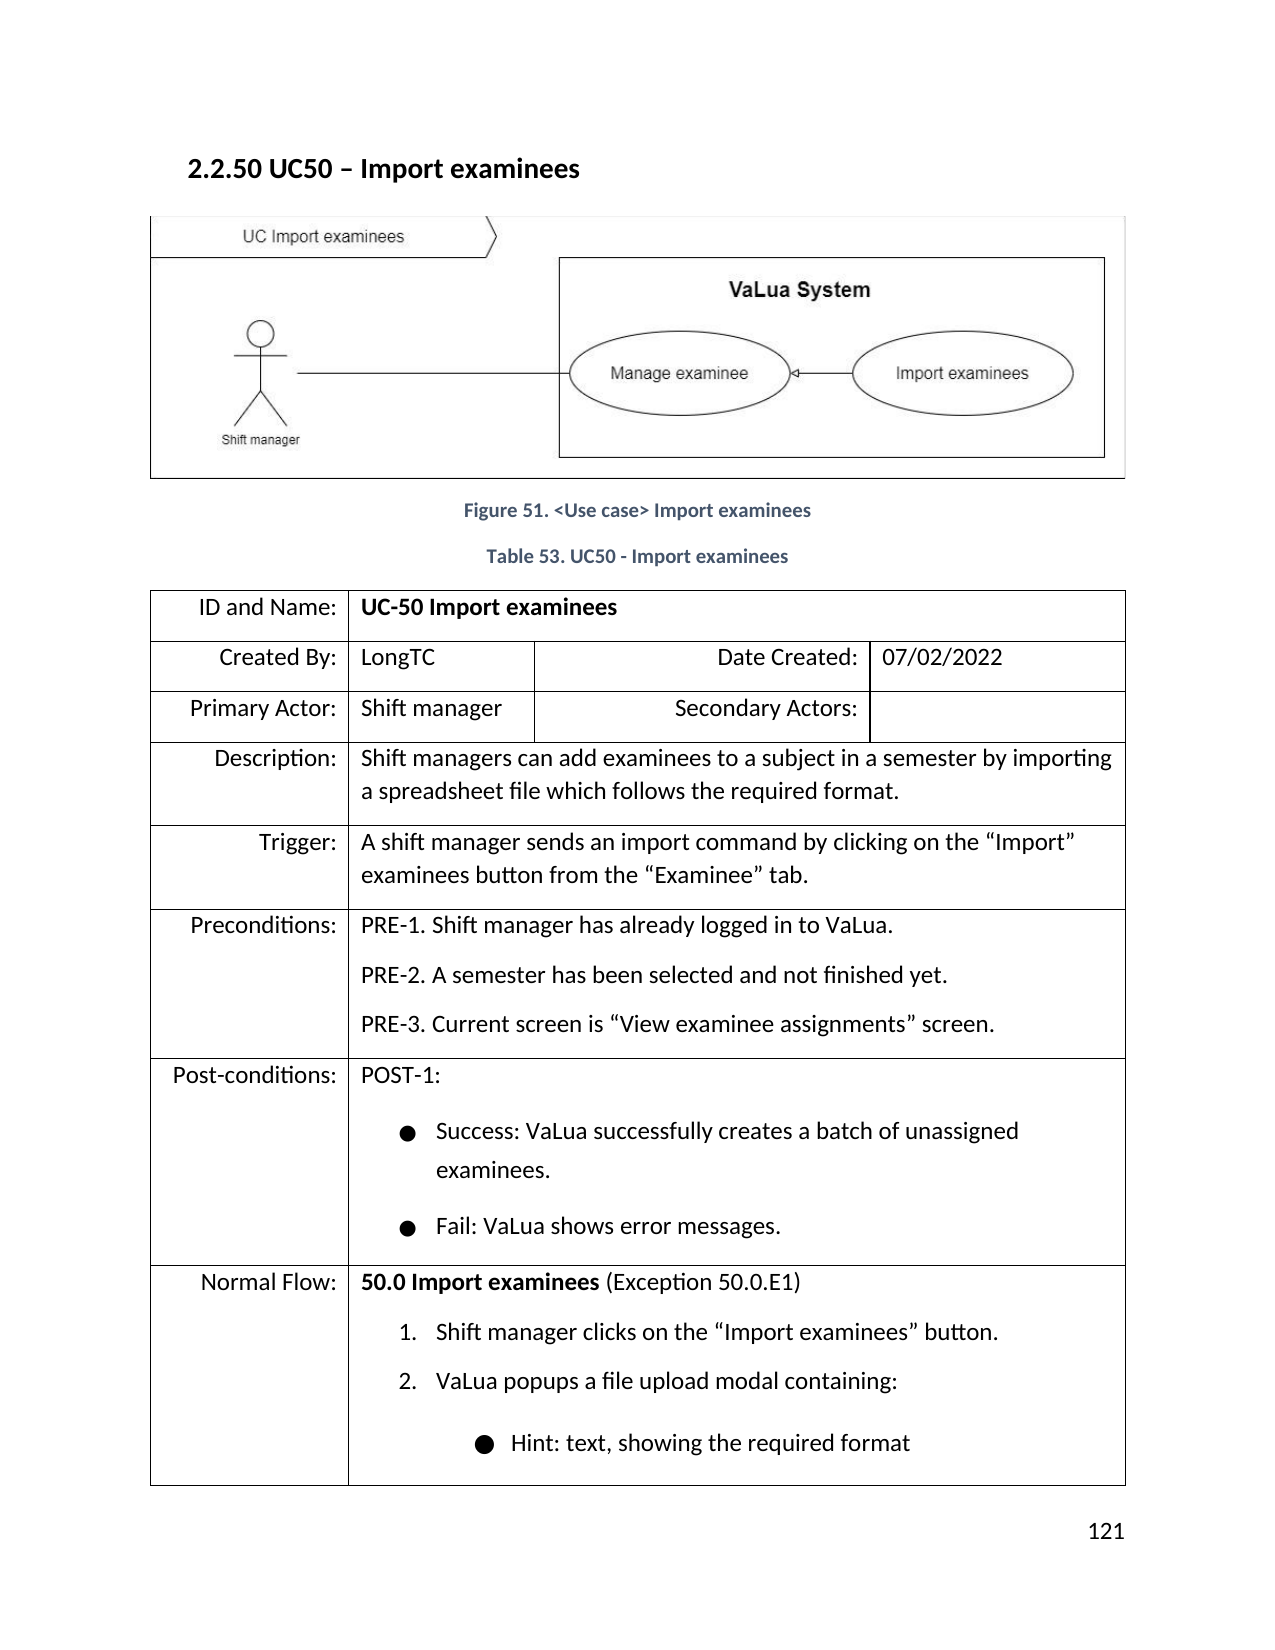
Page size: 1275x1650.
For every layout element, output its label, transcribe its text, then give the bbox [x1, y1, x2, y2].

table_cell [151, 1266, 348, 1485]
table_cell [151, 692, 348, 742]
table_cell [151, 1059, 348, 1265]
subtitle 2.2.50 UC50 – Import examinees [187, 150, 1125, 186]
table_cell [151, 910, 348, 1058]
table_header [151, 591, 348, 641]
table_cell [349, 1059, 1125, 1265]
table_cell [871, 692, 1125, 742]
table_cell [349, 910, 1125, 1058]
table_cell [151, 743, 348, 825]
picture [150, 216, 1125, 479]
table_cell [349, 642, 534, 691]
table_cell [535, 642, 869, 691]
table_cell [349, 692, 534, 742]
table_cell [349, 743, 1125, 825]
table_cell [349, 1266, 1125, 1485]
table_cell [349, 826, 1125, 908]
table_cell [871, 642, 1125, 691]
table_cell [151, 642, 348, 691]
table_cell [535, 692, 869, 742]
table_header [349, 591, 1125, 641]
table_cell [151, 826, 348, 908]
